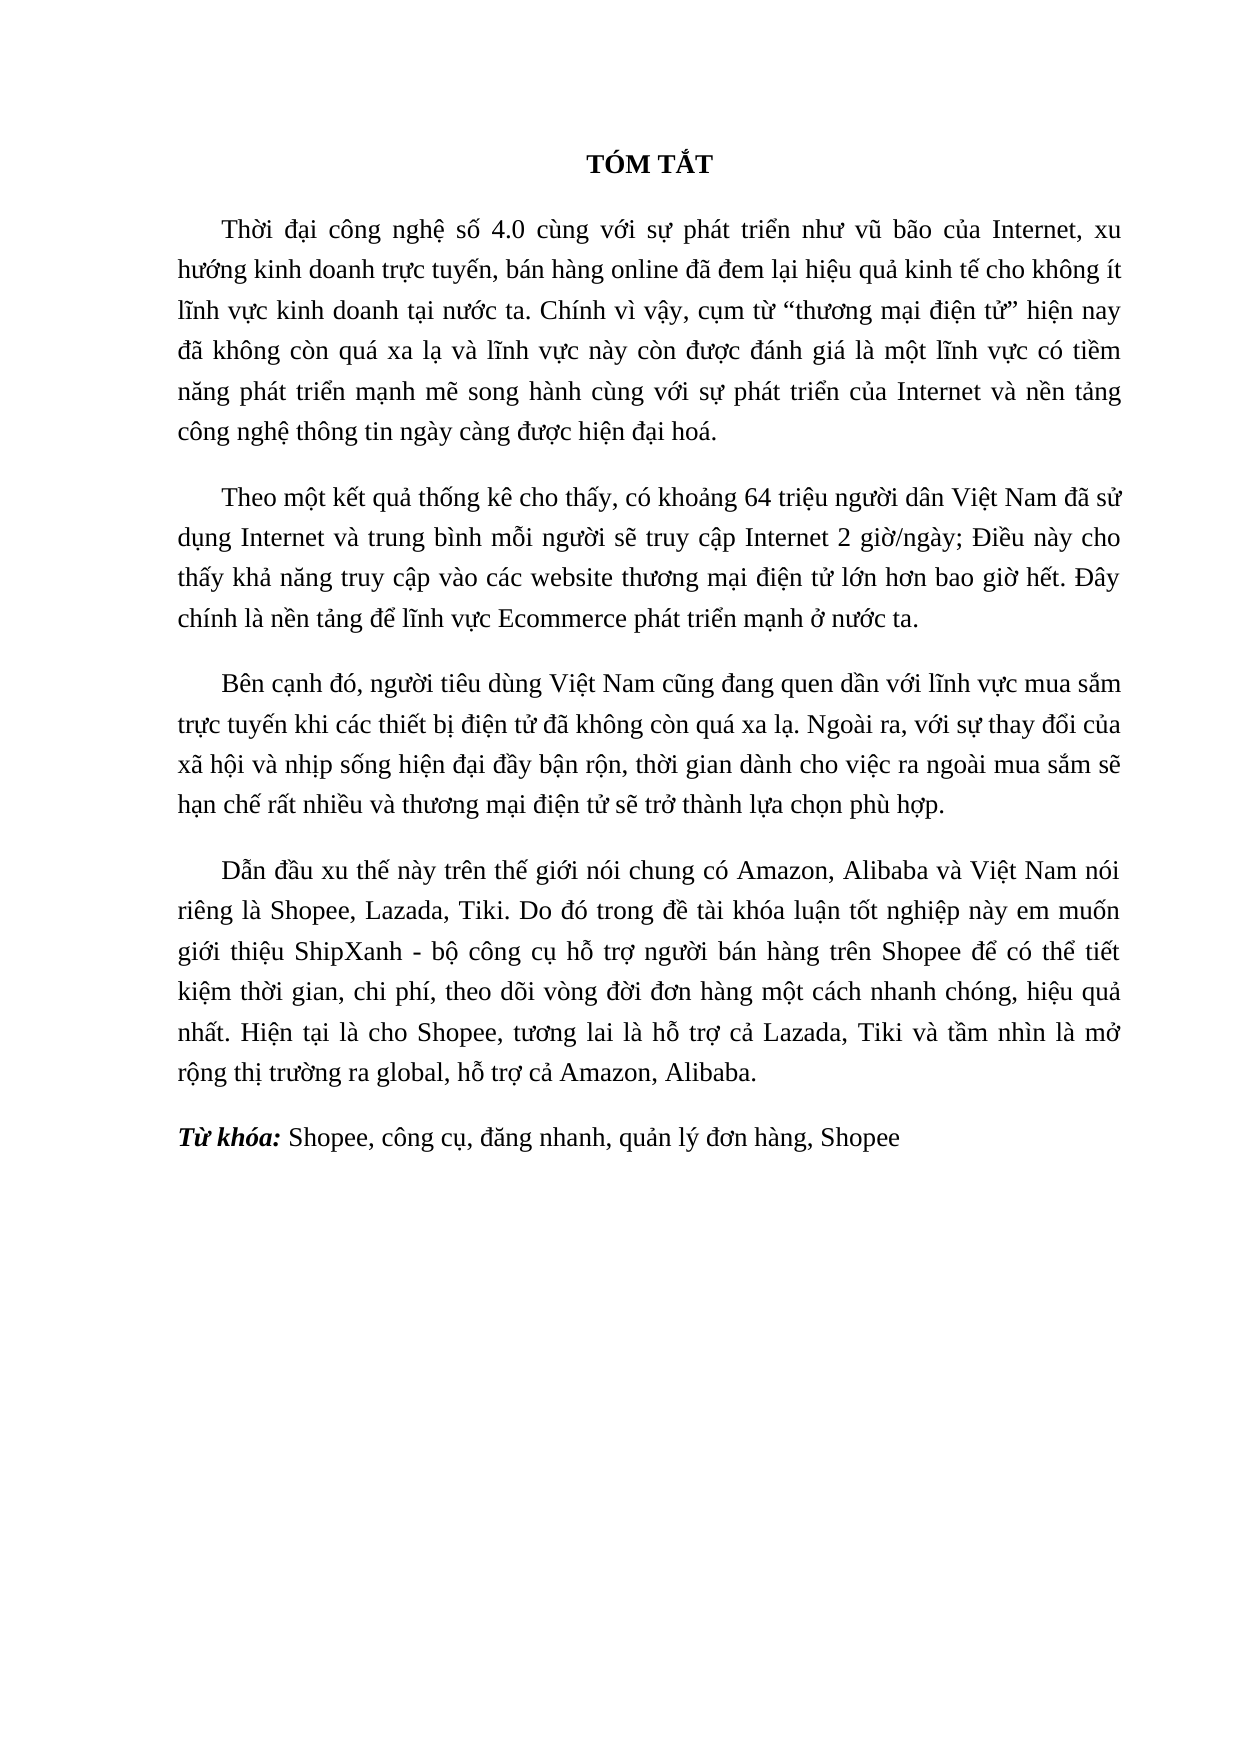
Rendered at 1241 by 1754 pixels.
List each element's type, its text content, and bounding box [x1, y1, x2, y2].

text Dẫn đầu xu thế này trên thế giới nói chung có Amazon, Alibaba và Việt Nam nói riêng là Shopee, Lazada, Tiki. Do đó trong đề tài khóa luận tốt nghiệp này em muốn giới thiệu ShipXanh - bộ công cụ hỗ trợ người bán hàng trên Shopee để có thể tiết kiệm thời gian, chi phí, theo dõi vòng đời đơn hàng một cách nhanh chóng, hiệu quả nhất. Hiện tại là cho Shopee, tương lai là hỗ trợ cả Lazada, Tiki và tầm nhìn là mở rộng thị trường ra global, hỗ trợ cả Amazon, Alibaba. [177, 854, 1122, 1087]
text Thời đại công nghệ số 4.0 cùng với sự phát triển như vũ bão của Internet, xu hướng kinh doanh trực tuyến, bán hàng online đã đem lại hiệu quả kinh tế cho không ít lĩnh vực kinh doanh tại nước ta. Chính vì vậy, cụm từ “thương mại điện tử” hiện nay đã không còn quá xa lạ và lĩnh vực này còn được đánh giá là một lĩnh vực có tiềm năng phát triển mạnh mẽ song hành cùng với sự phát triển của Internet và nền tảng công nghệ thông tin ngày càng được hiện đại hoá. [177, 213, 1122, 446]
text Từ khóa: Shopee, công cụ, đăng nhanh, quản lý đơn hàng, Shopee [177, 1121, 1122, 1153]
text TÓM TẮT [177, 148, 1122, 179]
text Bên cạnh đó, người tiêu dùng Việt Nam cũng đang quen dần với lĩnh vực mua sắm trực tuyến khi các thiết bị điện tử đã không còn quá xa lạ. Ngoài ra, với sự thay đổi của xã hội và nhịp sống hiện đại đầy bận rộn, thời gian dành cho việc ra ngoài mua sắm sẽ hạn chế rất nhiều và thương mại điện tử sẽ trở thành lựa chọn phù hợp. [177, 667, 1122, 820]
text Theo một kết quả thống kê cho thấy, có khoảng 64 triệu người dân Việt Nam đã sử dụng Internet và trung bình mỗi người sẽ truy cập Internet 2 giờ/ngày; Điều này cho thấy khả năng truy cập vào các website thương mại điện tử lớn hơn bao giờ hết. Đây chính là nền tảng để lĩnh vực Ecommerce phát triển mạnh ở nước ta. [177, 481, 1122, 633]
